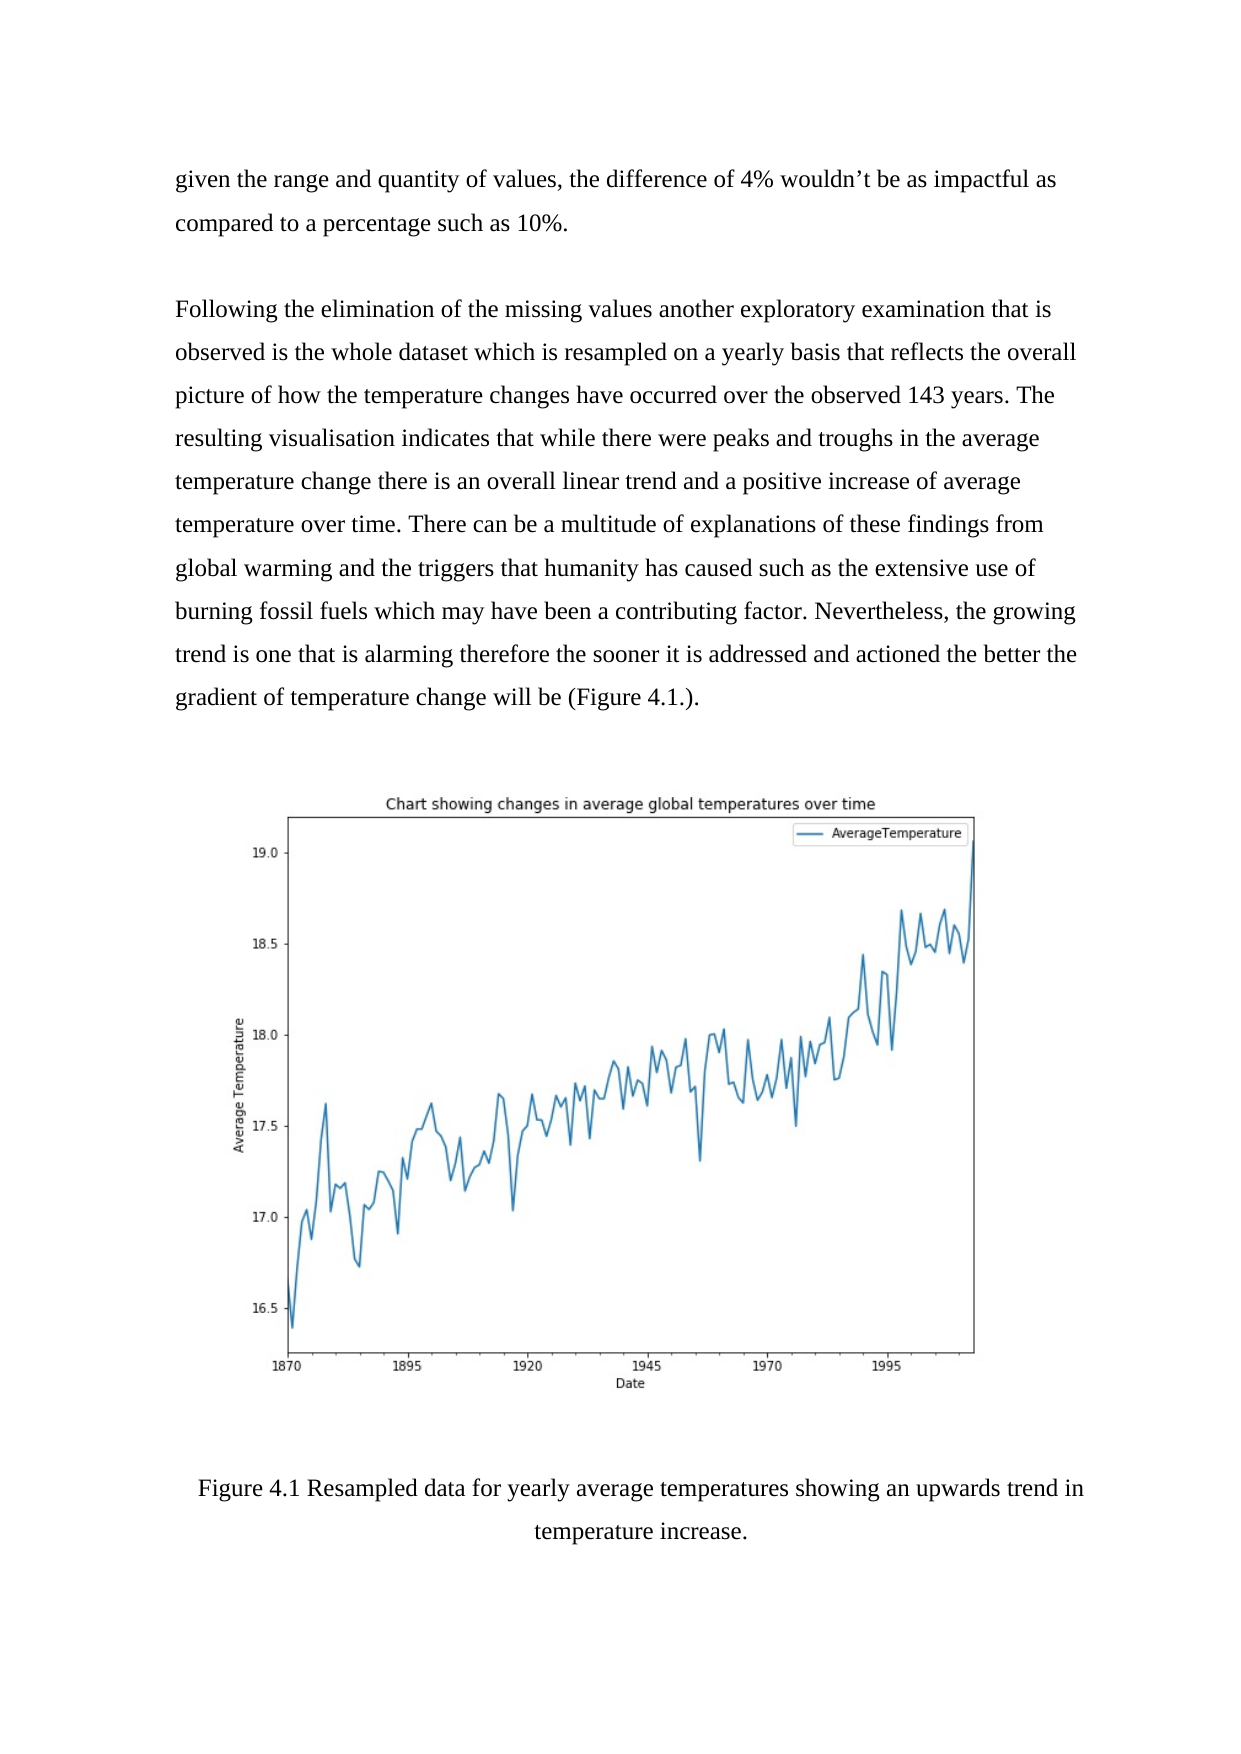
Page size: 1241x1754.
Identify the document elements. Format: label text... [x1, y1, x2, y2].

text Following the elimination of the missing values another exploratory examination that is observed is the whole dataset which is resampled on a yearly basis that reflects the overall picture of how the temperature changes have occurred over the observed 143 years. The resulting visualisation indicates that while there were peaks and troughs in the average temperature change there is an overall linear trend and a positive increase of average temperature over time. There can be a multitude of explanations of these findings from global warming and the triggers that humanity has caused such as the extensive use of burning fossil fuels which may have been a contributing factor. Nevertheless, the growing trend is one that is alarming therefore the sooner it is addressed and actioned the better the gradient of temperature change will be (Figure 4.1.). [175, 294, 1107, 711]
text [175, 164, 1107, 236]
picture [177, 732, 1060, 1439]
